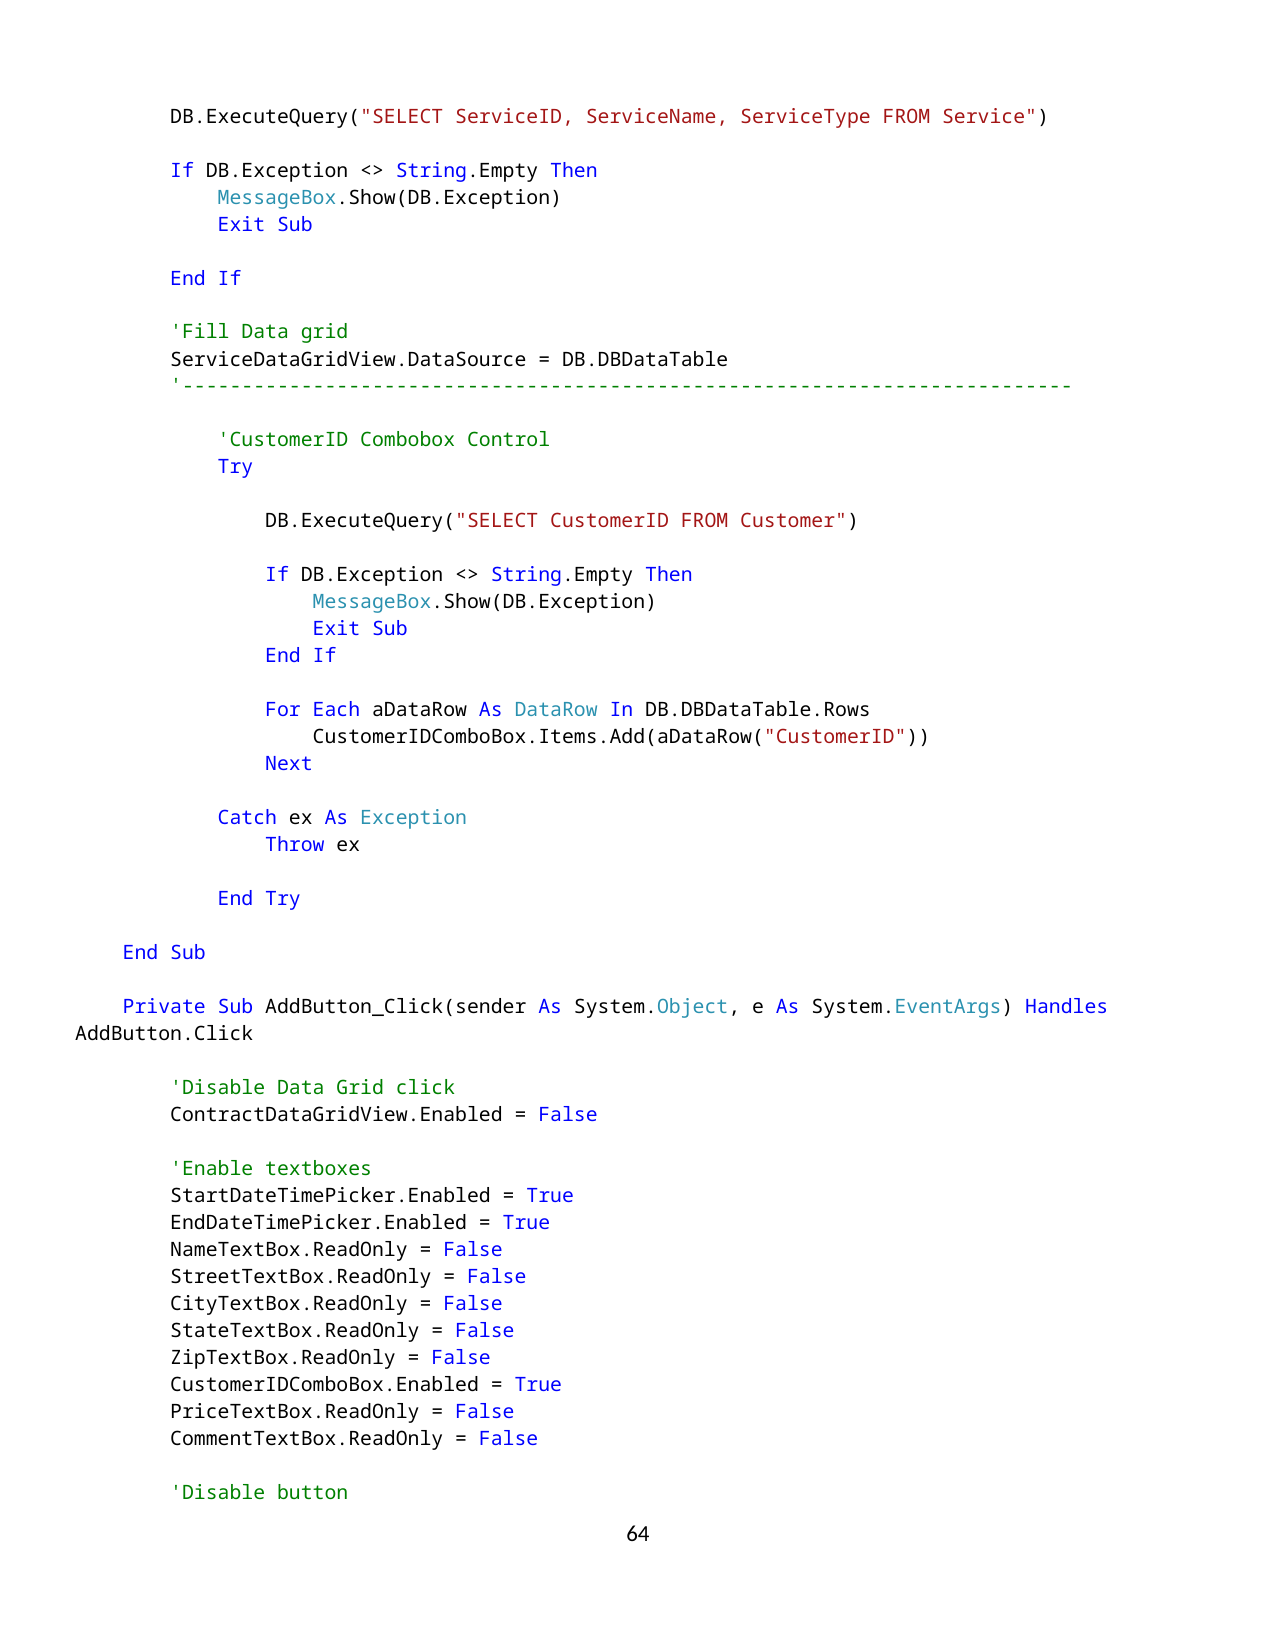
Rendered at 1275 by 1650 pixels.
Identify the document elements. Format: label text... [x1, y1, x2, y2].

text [75, 372, 1200, 399]
text 'Disable button [75, 1478, 1200, 1505]
text StateTextBox.ReadOnly = False [75, 1316, 1200, 1343]
text PriceTextBox.ReadOnly = False [75, 1397, 1200, 1424]
text 'Disable Data Grid click [75, 1073, 1200, 1100]
text MessageBox.Show(DB.Exception) [75, 183, 1200, 210]
text DB.ExecuteQuery("SELECT ServiceID, ServiceName, ServiceType FROM Service") [75, 102, 1200, 129]
text Catch ex As Exception [75, 803, 1200, 830]
text NameTextBox.ReadOnly = False [75, 1235, 1200, 1262]
text Next [75, 749, 1200, 776]
text ContractDataGridView.Enabled = False [75, 1100, 1200, 1127]
text 'CustomerID Combobox Control [75, 426, 1200, 453]
text For Each aDataRow As DataRow In DB.DBDataTable.Rows [75, 696, 1200, 722]
text Throw ex [75, 830, 1200, 857]
text CityTextBox.ReadOnly = False [75, 1289, 1200, 1316]
text StreetTextBox.ReadOnly = False [75, 1262, 1200, 1289]
text ZipTextBox.ReadOnly = False [75, 1343, 1200, 1370]
text CustomerIDComboBox.Items.Add(aDataRow("CustomerID")) [75, 722, 1200, 749]
text Try [75, 453, 1200, 480]
text End If [75, 642, 1200, 668]
text CommentTextBox.ReadOnly = False [75, 1424, 1200, 1451]
text End If [75, 264, 1200, 291]
text Private Sub AddButton_Click(sender As System.Object, e As System.EventArgs) Handles AddButton.Click [75, 992, 1200, 1046]
text ServiceDataGridView.DataSource = DB.DBDataTable [75, 345, 1200, 372]
text DB.ExecuteQuery("SELECT CustomerID FROM Customer") [75, 507, 1200, 534]
text 'Fill Data grid [75, 318, 1200, 345]
text If DB.Exception <> String.Empty Then [75, 156, 1200, 183]
text End Try [75, 884, 1200, 911]
text EndDateTimePicker.Enabled = True [75, 1208, 1200, 1235]
text Exit Sub [75, 210, 1200, 237]
text MessageBox.Show(DB.Exception) [75, 588, 1200, 614]
text 'Enable textboxes [75, 1154, 1200, 1181]
text End Sub [75, 938, 1200, 965]
text StartDateTimePicker.Enabled = True [75, 1181, 1200, 1208]
text If DB.Exception <> String.Empty Then [75, 561, 1200, 588]
text Exit Sub [75, 614, 1200, 642]
text CustomerIDComboBox.Enabled = True [75, 1370, 1200, 1397]
